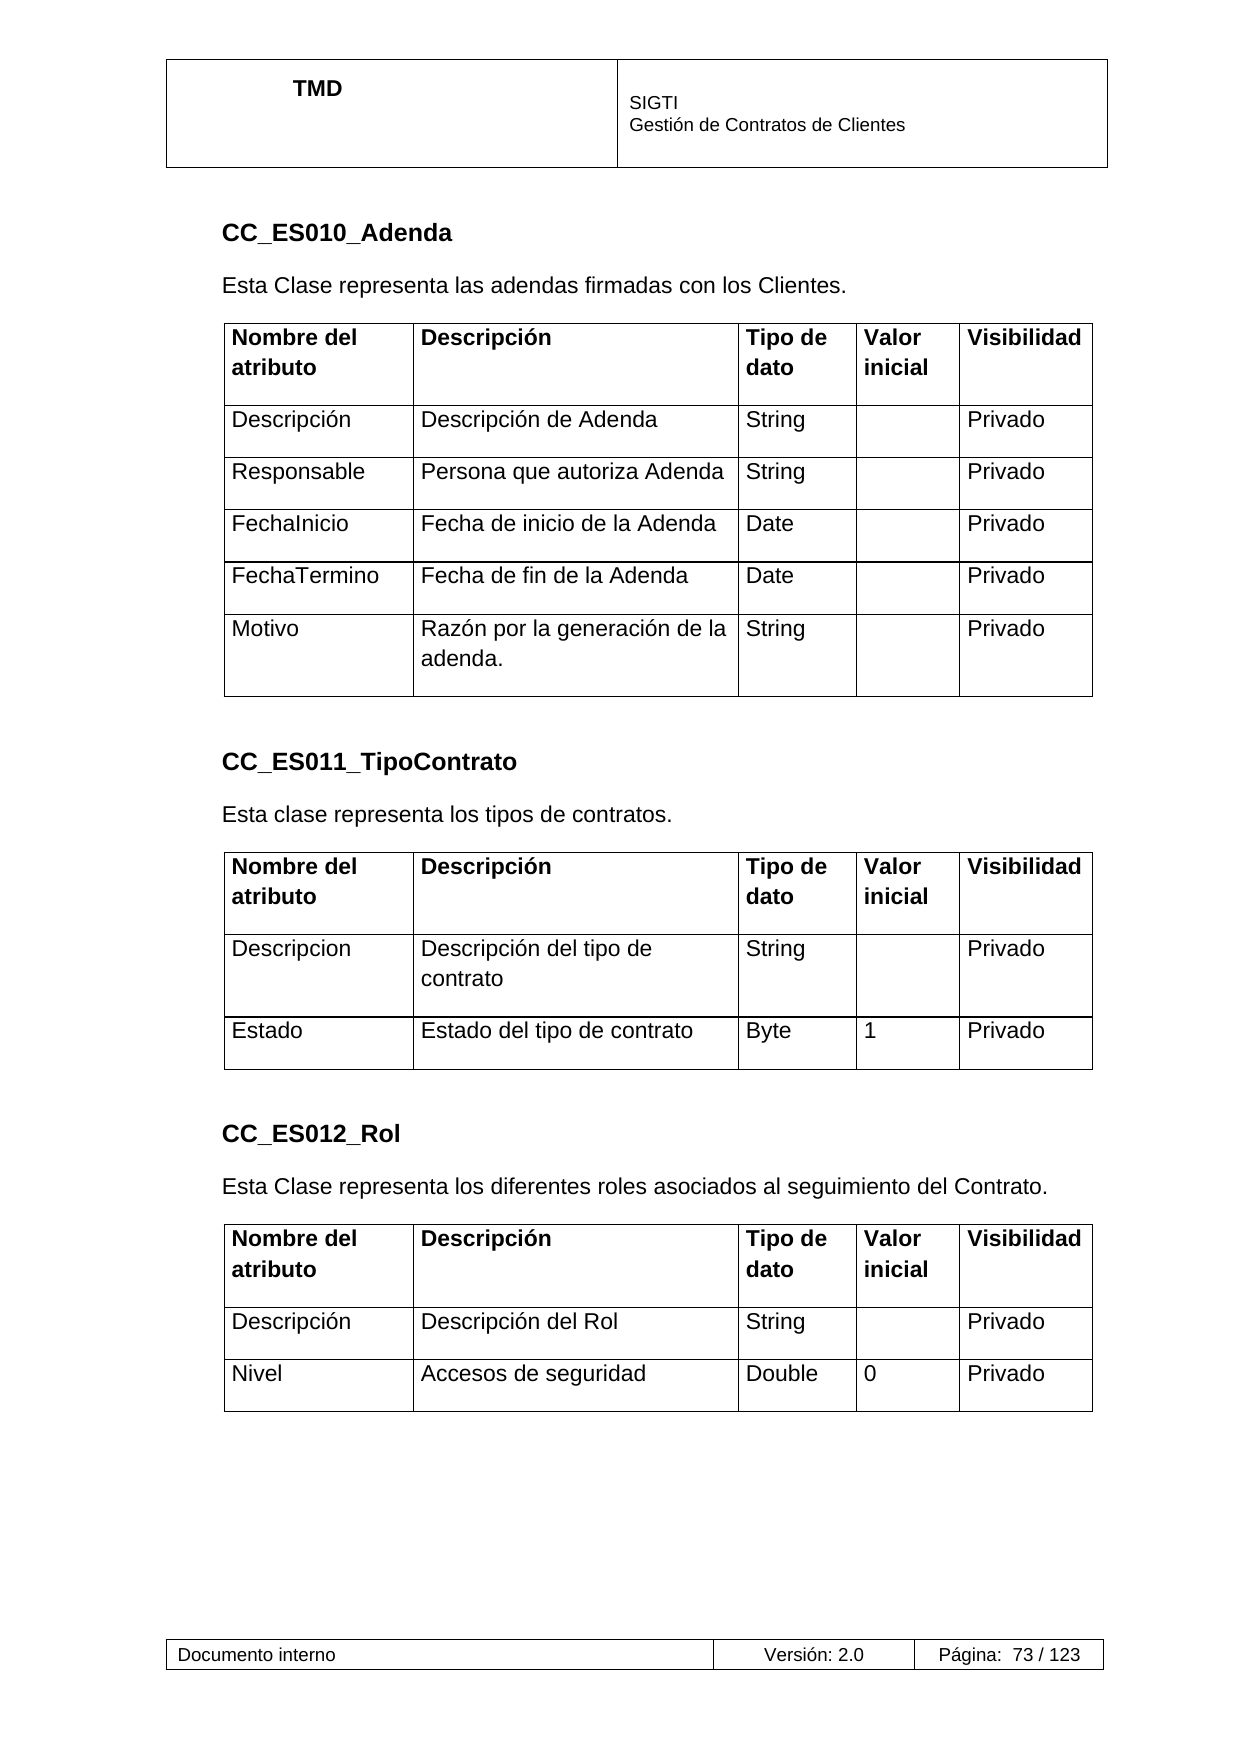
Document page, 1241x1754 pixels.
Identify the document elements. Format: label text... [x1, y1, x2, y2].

table_cell [857, 935, 959, 1016]
table_cell Date [739, 510, 856, 561]
table_cell FechaTermino [225, 563, 413, 613]
table_cell [857, 615, 959, 696]
table_header Tipo de dato [739, 1225, 856, 1307]
table_cell Estado [225, 1018, 413, 1068]
list Esta Clase representa los diferentes roles asociados al seguimiento del Contrato. [222, 1173, 1092, 1200]
table_header Valor inicial [857, 853, 959, 934]
table_cell [857, 510, 959, 561]
table_header Visibilidad [960, 853, 1092, 934]
table_cell [857, 458, 959, 509]
table_header Visibilidad [960, 324, 1092, 405]
table_cell Accesos de seguridad [414, 1360, 738, 1411]
table_cell Privado [960, 1308, 1092, 1359]
table_header Nombre del atributo [225, 1225, 413, 1307]
table_cell Motivo [225, 615, 413, 696]
table_cell Persona que autoriza Adenda [414, 458, 738, 509]
table_cell Razón por la generación de la adenda. [414, 615, 738, 696]
table_header Valor inicial [857, 1225, 959, 1307]
table_cell FechaInicio [225, 510, 413, 561]
table_cell Privado [960, 406, 1092, 457]
table_cell String [739, 935, 856, 1016]
table_header Valor inicial [857, 324, 959, 405]
table_cell Fecha de inicio de la Adenda [414, 510, 738, 561]
table_cell Privado [960, 1018, 1092, 1068]
table_header Nombre del atributo [225, 324, 413, 405]
table_cell [857, 563, 959, 613]
table_header Tipo de dato [739, 324, 856, 405]
table_cell [857, 1308, 959, 1359]
list CC_ES011_TipoContrato [222, 747, 1092, 776]
table_cell [857, 406, 959, 457]
table_cell Nivel [225, 1360, 413, 1411]
table_header Descripción [414, 853, 738, 934]
table_cell Descripción [225, 406, 413, 457]
table_header Descripción [414, 324, 738, 405]
table_cell String [739, 615, 856, 696]
table_cell Byte [739, 1018, 856, 1068]
table_cell Privado [960, 563, 1092, 613]
table_cell Date [739, 563, 856, 613]
table_cell Descripcion [225, 935, 413, 1016]
table_cell Double [739, 1360, 856, 1411]
list CC_ES012_Rol [222, 1119, 1092, 1148]
list Esta clase representa los tipos de contratos. [222, 801, 1092, 827]
table_header Tipo de dato [739, 853, 856, 934]
table_cell Privado [960, 510, 1092, 561]
table_cell Responsable [225, 458, 413, 509]
table_cell Privado [960, 1360, 1092, 1411]
table_cell Estado del tipo de contrato [414, 1018, 738, 1068]
table_cell Descripción del tipo de contrato [414, 935, 738, 1016]
list CC_ES010_Adenda [222, 218, 1092, 247]
table_cell Descripción de Adenda [414, 406, 738, 457]
table_cell Privado [960, 458, 1092, 509]
table_cell Fecha de fin de la Adenda [414, 563, 738, 613]
table_header Descripción [414, 1225, 738, 1307]
table_cell String [739, 458, 856, 509]
table_cell Privado [960, 615, 1092, 696]
table_cell String [739, 406, 856, 457]
table_cell 1 [857, 1018, 959, 1068]
table_cell Descripción del Rol [414, 1308, 738, 1359]
table_cell String [739, 1308, 856, 1359]
list Esta Clase representa las adendas firmadas con los Clientes. [222, 272, 1092, 298]
table_header Nombre del atributo [225, 853, 413, 934]
table_cell Descripción [225, 1308, 413, 1359]
table_header Visibilidad [960, 1225, 1092, 1307]
table_cell Privado [960, 935, 1092, 1016]
table_cell 0 [857, 1360, 959, 1411]
